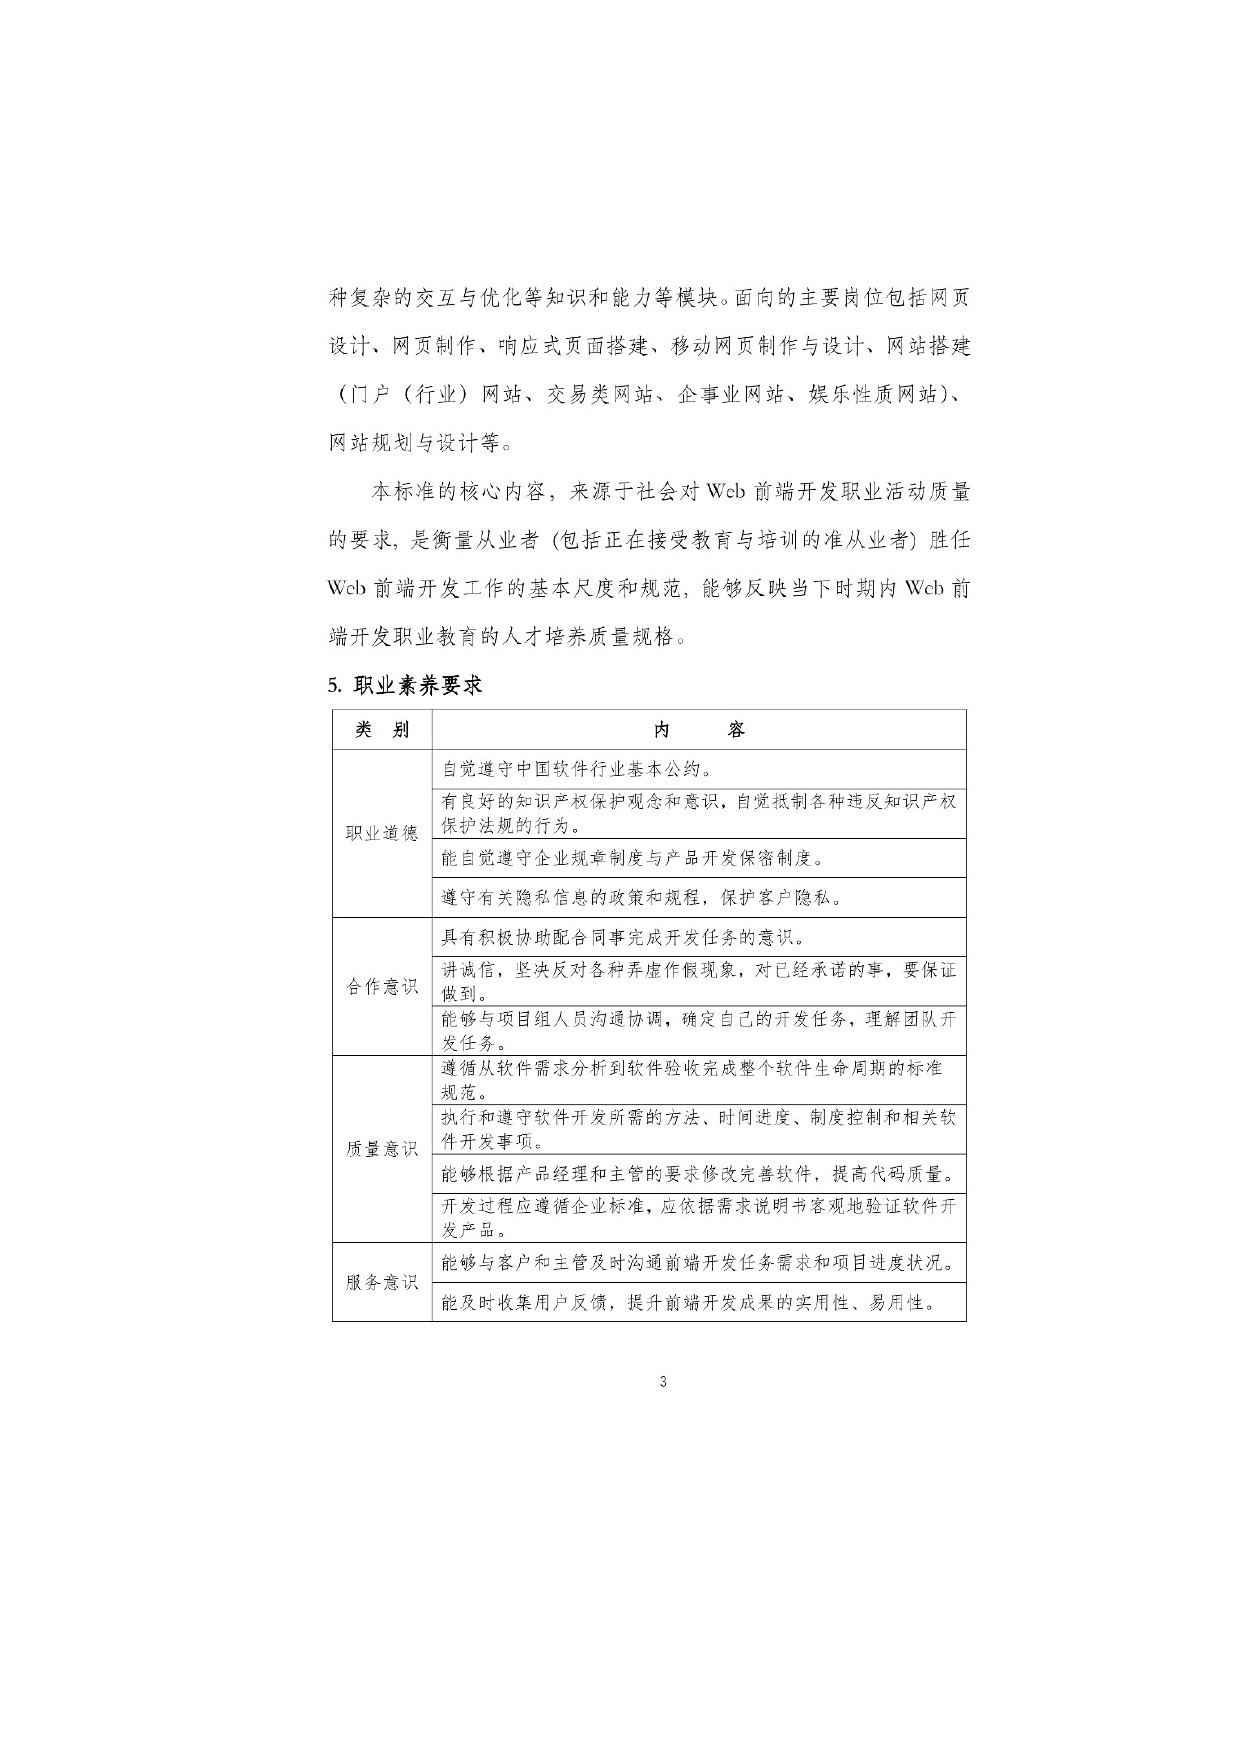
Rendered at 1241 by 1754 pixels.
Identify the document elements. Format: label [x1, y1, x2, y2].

picture [187, 162, 1111, 1468]
